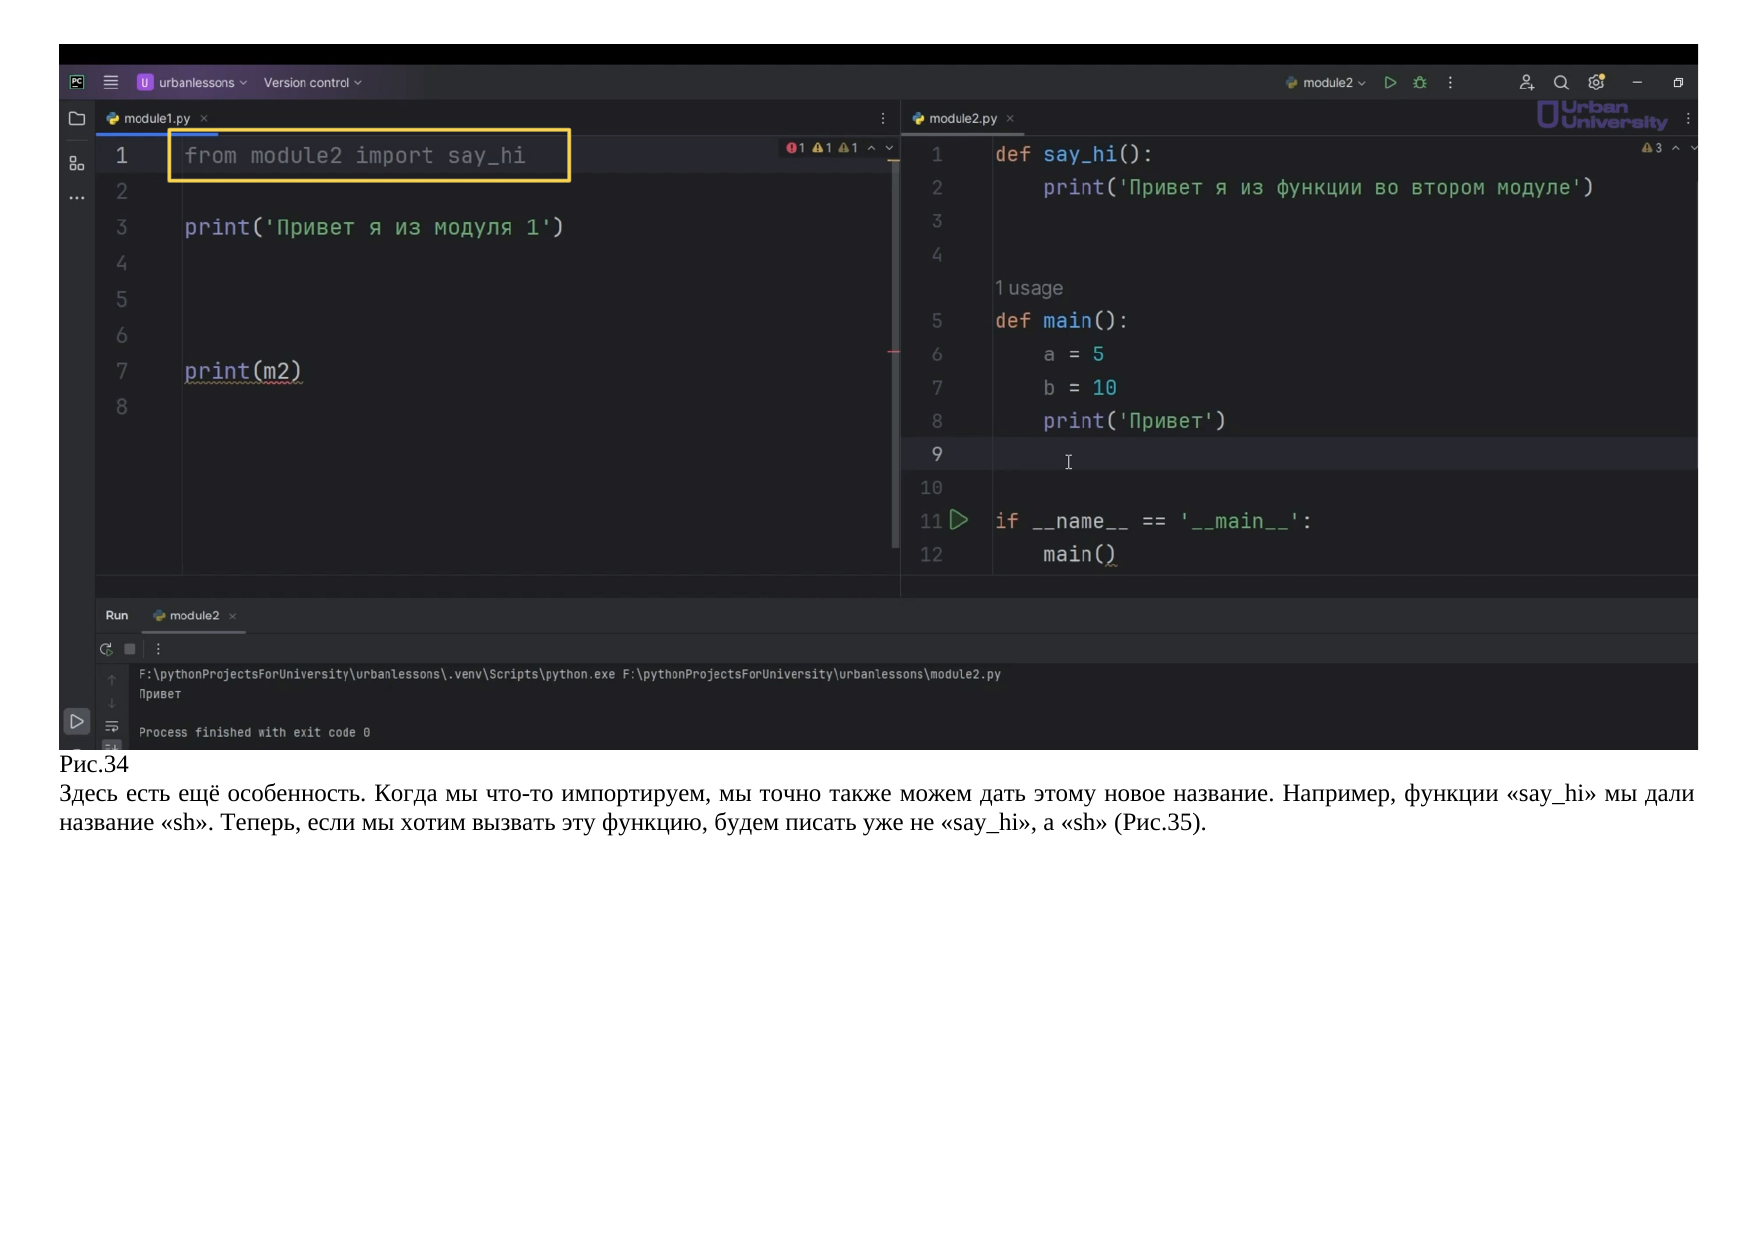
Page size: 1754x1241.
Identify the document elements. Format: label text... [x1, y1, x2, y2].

text Рис.34 [59, 750, 1698, 778]
text Здесь есть ещё особенность. Когда мы что-то импортируем, мы точно также можем дать этому новое название. Например, функции «say_hi» мы дали название «sh». Теперь, если мы хотим вызвать эту функцию, будем писать уже не «say_hi», а «sh» (Рис.35). [59, 778, 1698, 835]
picture [59, 44, 1699, 750]
